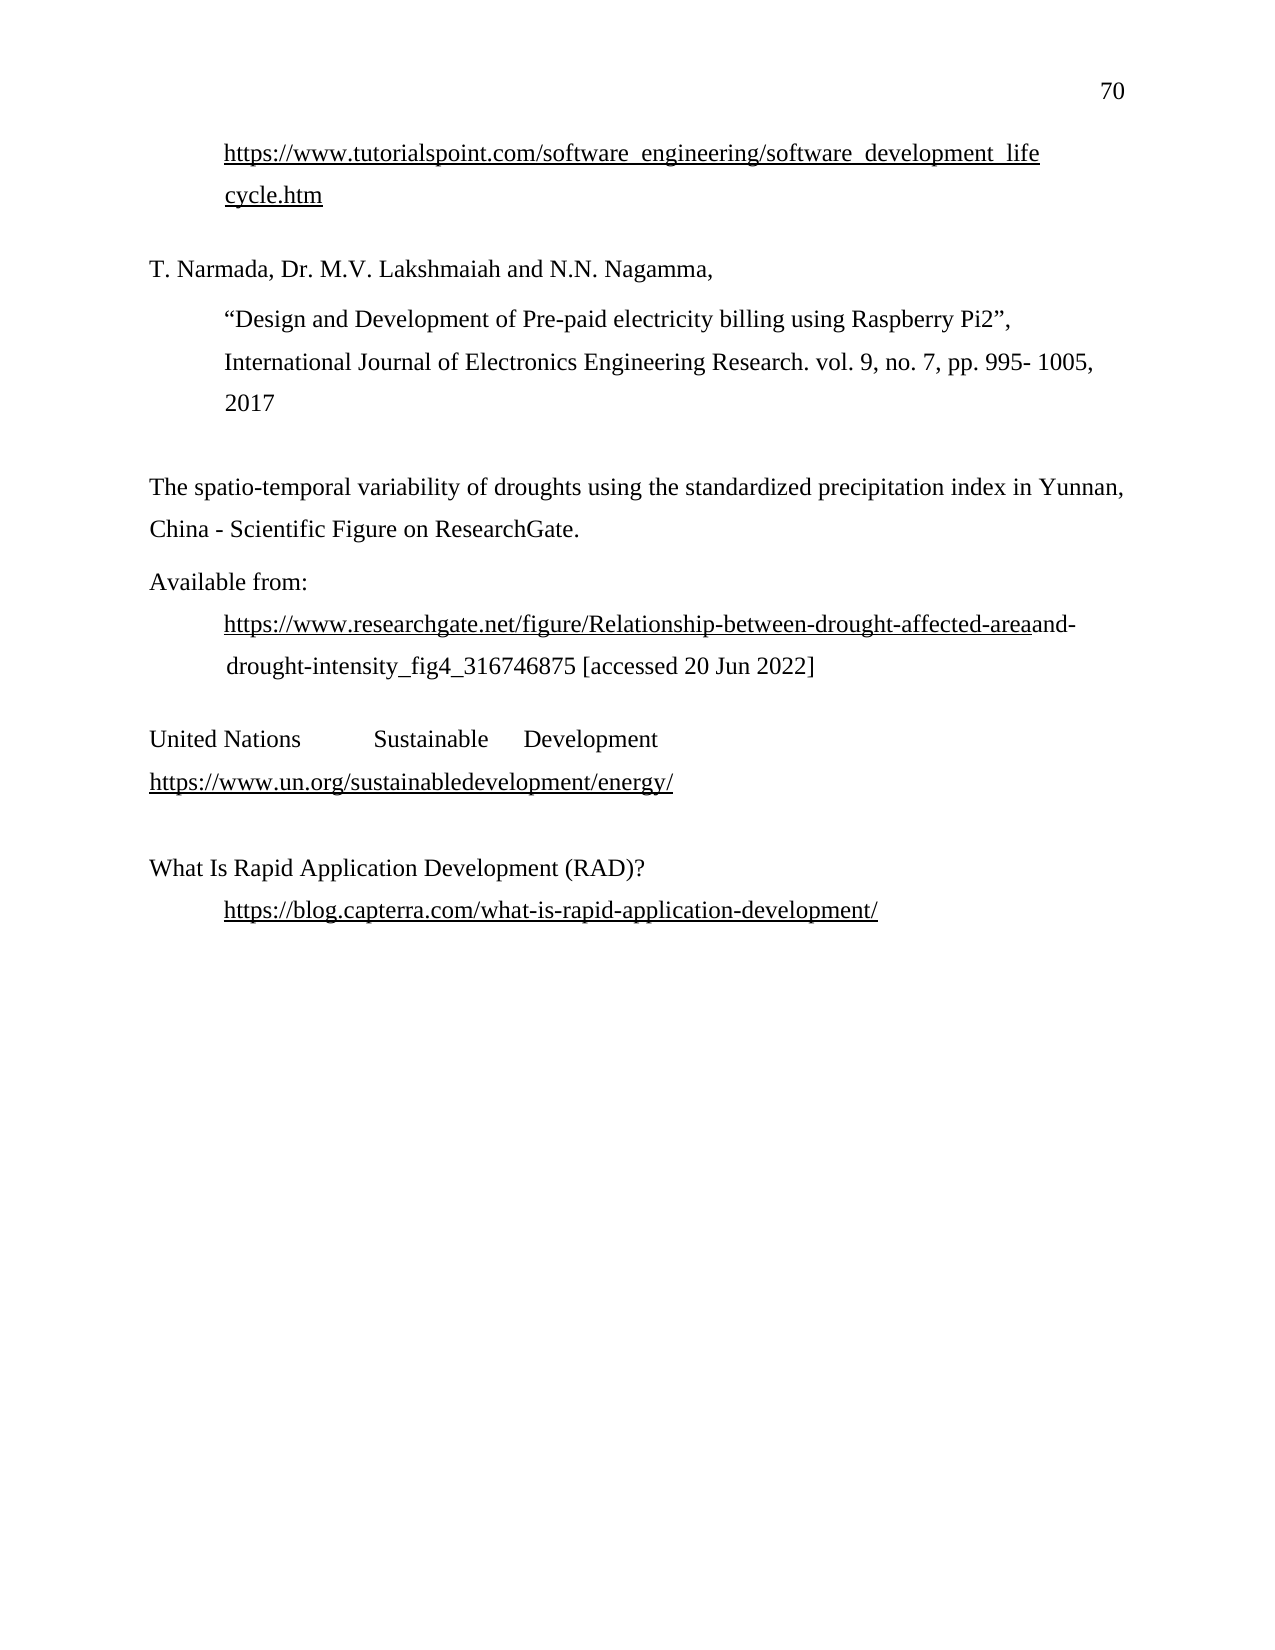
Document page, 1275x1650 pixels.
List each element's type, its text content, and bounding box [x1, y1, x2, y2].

text https://blog.capterra.com/what-is-rapid-application-development/ [223, 895, 1138, 924]
text drought-intensity_fig4_316746875 [accessed 20 Jun 2022] [226, 651, 1125, 680]
text “Design and Development of Pre-paid electricity billing using Raspberry Pi2”, [224, 304, 1125, 333]
text United Nations Sustainable Development https://www.un.org/sustainabledevelopment/energy/ [149, 724, 1125, 796]
text What Is Rapid Application Development (RAD)? [149, 853, 1125, 882]
text https://www.researchgate.net/figure/Relationship-between-drought-affected-areaand- [223, 609, 1138, 637]
text International Journal of Electronics Engineering Research. vol. 9, no. 7, pp. 995- 1005, 2017 [224, 347, 1094, 416]
text https://www.tutorialspoint.com/software_engineering/software_development_life cycle.htm [223, 138, 1138, 209]
text Available from: [149, 567, 1125, 595]
text The spatio-temporal variability of droughts using the standardized precipitation index in Yunnan, China - Scientific Figure on ResearchGate. [149, 472, 1125, 542]
text T. Narmada, Dr. M.V. Lakshmaiah and N.N. Nagamma, [149, 254, 1125, 282]
